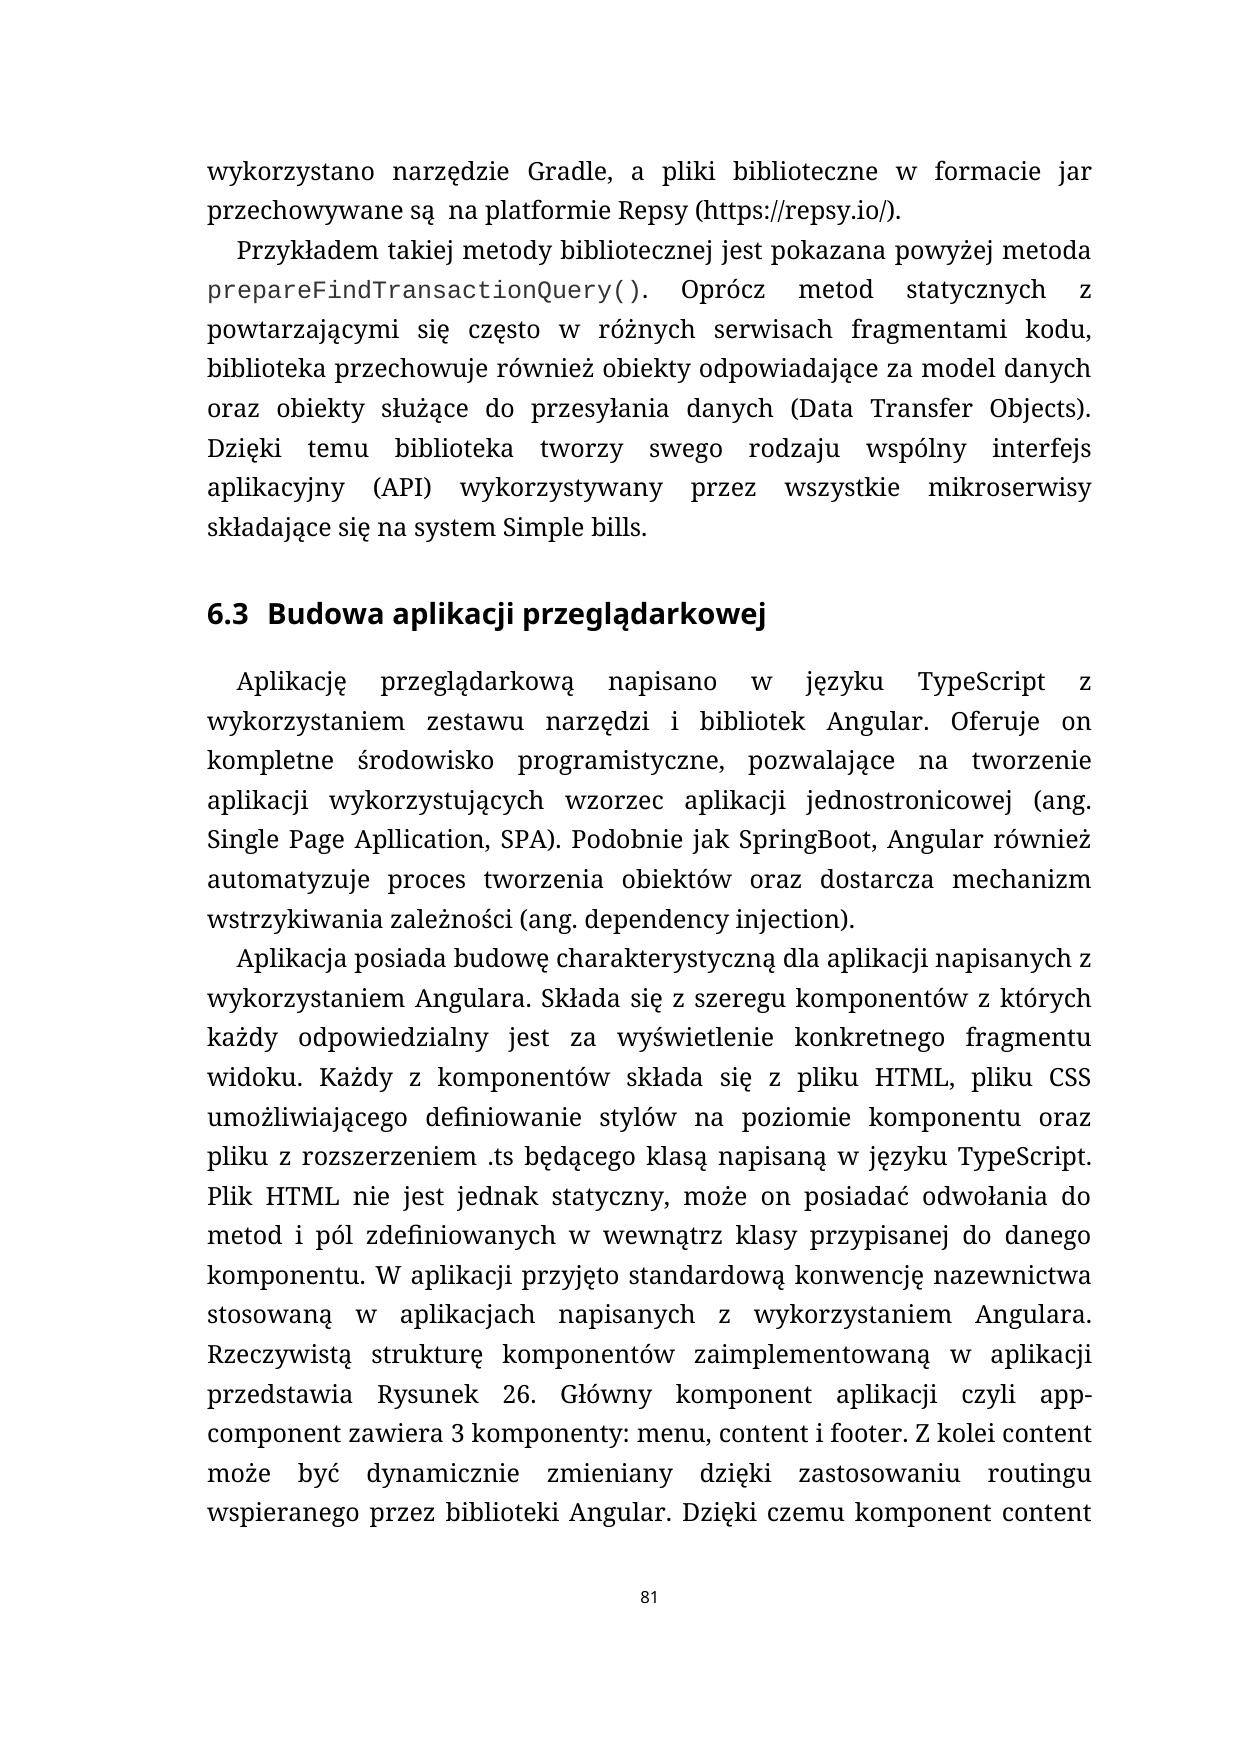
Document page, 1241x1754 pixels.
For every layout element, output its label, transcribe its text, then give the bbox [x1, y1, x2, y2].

text Aplikację przeglądarkową napisano w języku TypeScript z wykorzystaniem zestawu narzędzi i bibliotek Angular. Oferuje on kompletne środowisko programistyczne, pozwalające na tworzenie aplikacji wykorzystujących wzorzec aplikacji jednostronicowej (ang. Single Page Apllication, SPA). Podobnie jak SpringBoot, Angular również automatyzuje proces tworzenia obiektów oraz dostarcza mechanizm wstrzykiwania zależności (ang. dependency injection). [207, 658, 1092, 935]
subtitle Budowa aplikacji przeglądarkowej [207, 593, 1092, 633]
text Przykładem takiej metody bibliotecznej jest pokazana powyżej metoda prepareFindTransactionQuery(). Oprócz metod statycznych z powtarzającymi się często w różnych serwisach fragmentami kodu, biblioteka przechowuje również obiekty odpowiadające za model danych oraz obiekty służące do przesyłania danych (Data Transfer Objects). Dzięki temu biblioteka tworzy swego rodzaju wspólny interfejs aplikacyjny (API) wykorzystywany przez wszystkie mikroserwisy składające się na system Simple bills. [207, 227, 1092, 543]
